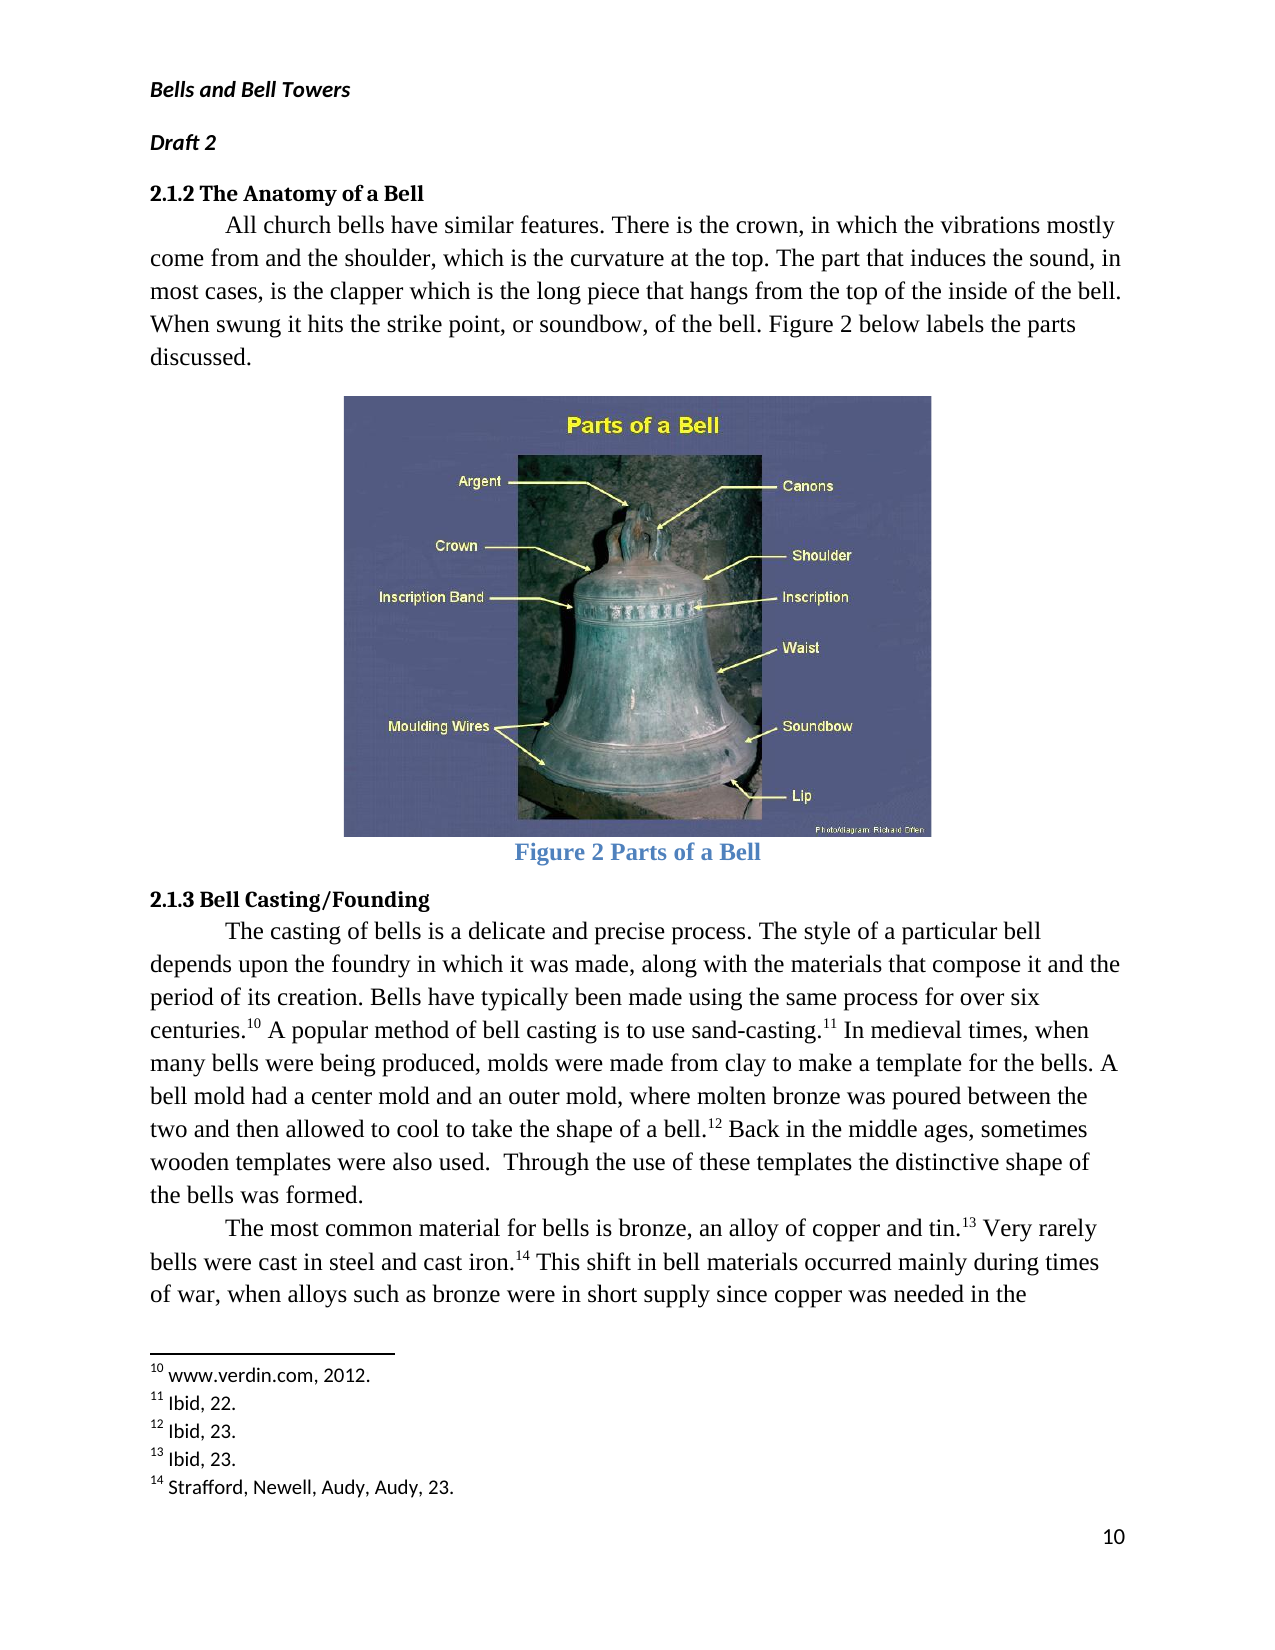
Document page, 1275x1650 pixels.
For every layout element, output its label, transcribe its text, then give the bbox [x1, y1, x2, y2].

subtitle 2.1.3 Bell Casting/Founding [150, 887, 1125, 913]
text All church bells have similar features. There is the crown, in which the vibrations mostly come from and the shoulder, which is the curvature at the top. The part that induces the sound, in most cases, is the clapper which is the long piece that hangs from the top of the inside of the bell. When swung it hits the strike point, or soundbow, of the bell. Figure 2 below labels the parts discussed. [150, 210, 1125, 371]
subtitle 2.1.2 The Anatomy of a Bell [150, 181, 1125, 207]
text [150, 1213, 1125, 1308]
text Figure 2 Parts of a Bell [150, 837, 1125, 866]
text The casting of bells is a delicate and precise process. The style of a particular bell depends upon the foundry in which it was made, along with the materials that compose it and the period of its creation. Bells have typically been made using the same process for over six centuries. A popular method of bell casting is to use sand-casting. In medieval times, when many bells were being produced, molds were made from clay to make a template for the bells. A bell mold had a center mold and an outer mold, where molten bronze was poured between the two and then allowed to cool to take the shape of a bell. Back in the middle ages, sometimes wooden templates were also used. Through the use of these templates the distinctive shape of the bells was formed. [150, 916, 1125, 1209]
picture [343, 396, 932, 837]
